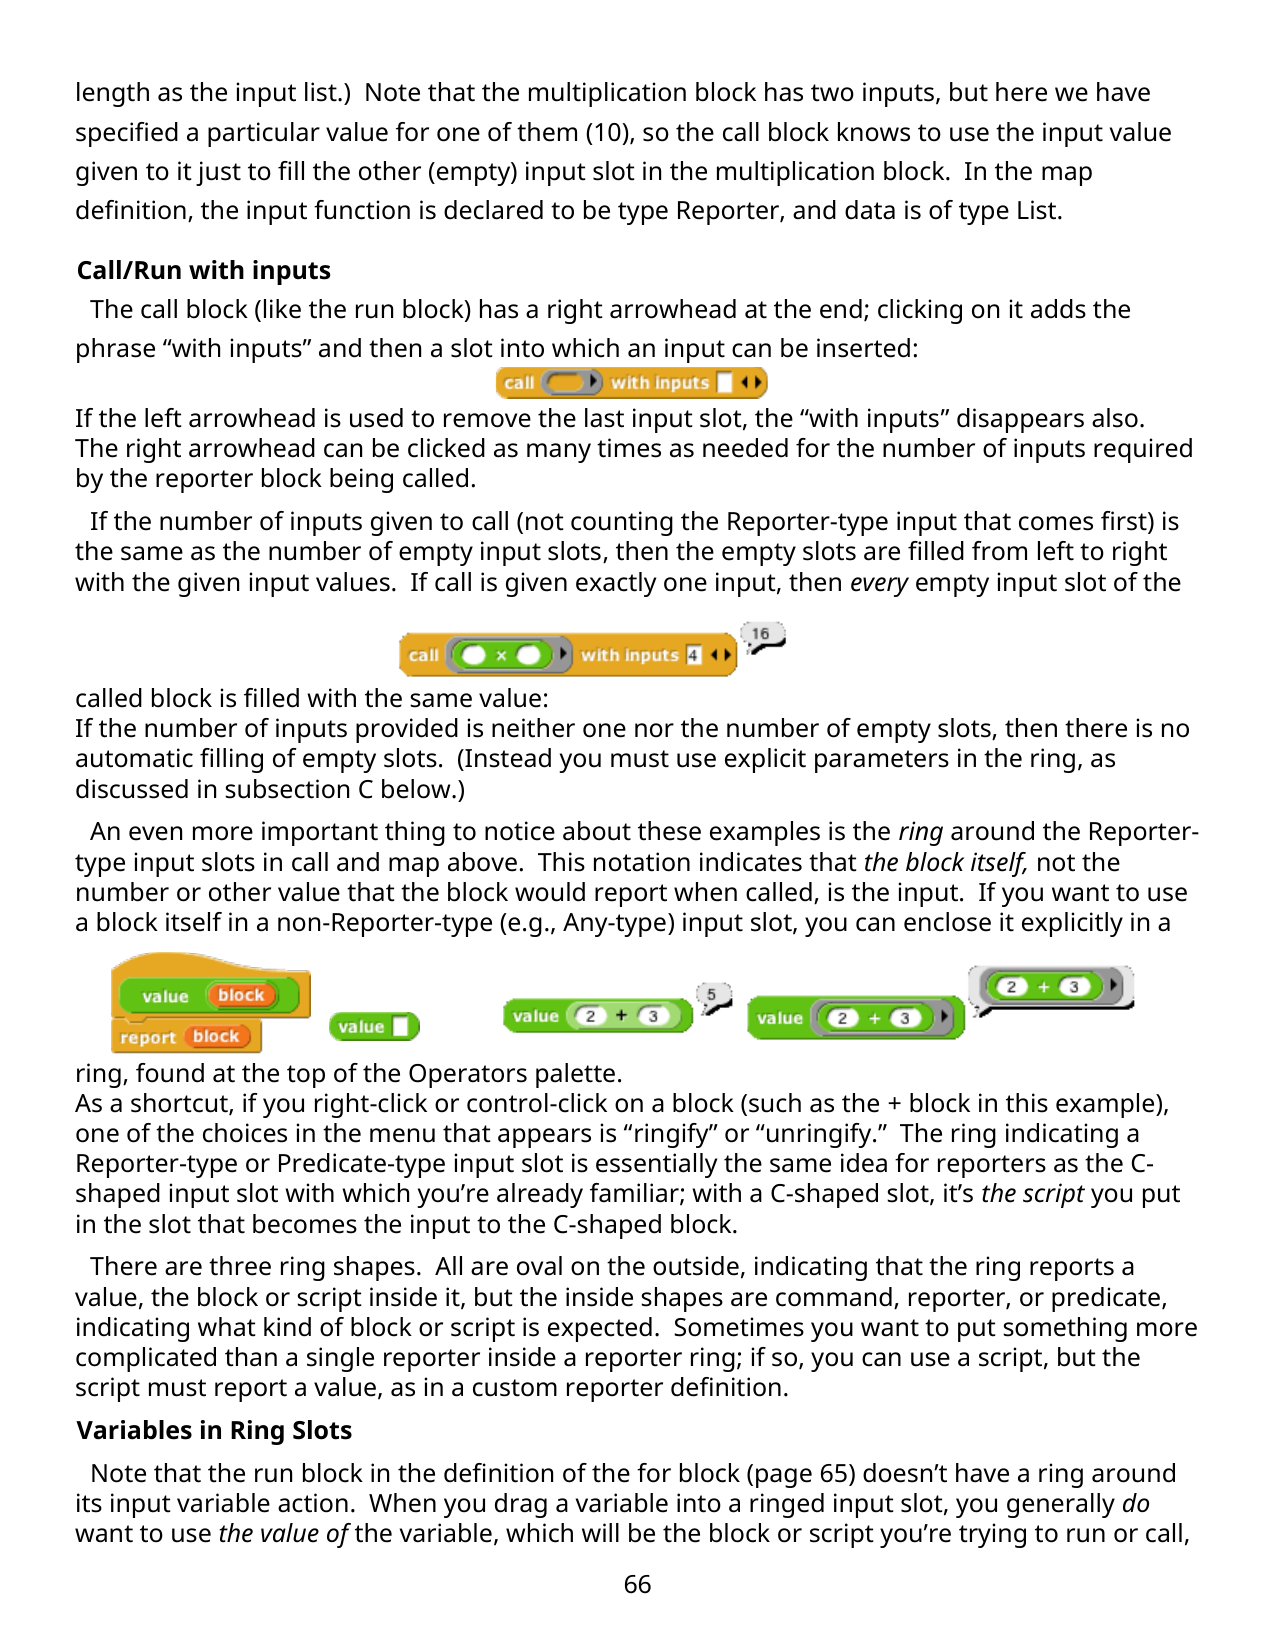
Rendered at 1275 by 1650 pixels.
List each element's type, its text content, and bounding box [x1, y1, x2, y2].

picture [491, 955, 1147, 1054]
subtitle Call/Run with inputs [75, 252, 1200, 287]
text If the number of inputs given to call (not counting the Reporter-type input that comes first) is the same as the number of empty input slots, then the empty slots are filled from left to right with the given input values. If call is given exactly one input, then every empty input slot of the called block is filled with the same value: [75, 506, 1200, 713]
picture [495, 367, 768, 399]
picture [111, 952, 311, 1058]
text If the left arrowhead is used to remove the last input slot, the “with inputs” disappears also. The right arrowhead can be clicked as many times as needed for the number of inputs required by the reporter block being called. [75, 370, 1200, 494]
text There are three ring shapes. All are oval on the outside, indicating that the ring reports a value, the block or script inside it, but the inside shapes are command, reporter, or predicate, indicating what kind of block or script is expected. Sometimes you want to put something more complicated than a single reporter inside a reporter ring; if so, you can use a script, but the script must report a value, as in a custom reporter definition. [75, 1252, 1200, 1403]
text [75, 1458, 1200, 1548]
subtitle Variables in Ring Slots [75, 1415, 1200, 1445]
text As a shortcut, if you right-click or control-click on a block (such as the + block in this example), one of the choices in the menu that appears is “ringify” or “unringify.” The ring indicating a Reporter-type or Predicate-type input slot is essentially the same idea for reporters as the C-shaped input slot with which you’re already familiar; with a C-shaped slot, it’s the script you put in the slot that becomes the input to the C-shaped block. [75, 1088, 1200, 1239]
picture [329, 1012, 420, 1041]
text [75, 75, 1200, 227]
text The call block (like the run block) has a right arrowhead at the end; clicking on it adds the phrase “with inputs” and then a slot into which an input can be inserted: [75, 292, 1200, 365]
text If the number of inputs provided is neither one nor the number of empty slots, then there is no automatic filling of empty slots. (Instead you must use explicit parameters in the ring, as discussed in subsection C below.) [75, 713, 1200, 804]
picture [387, 615, 797, 684]
